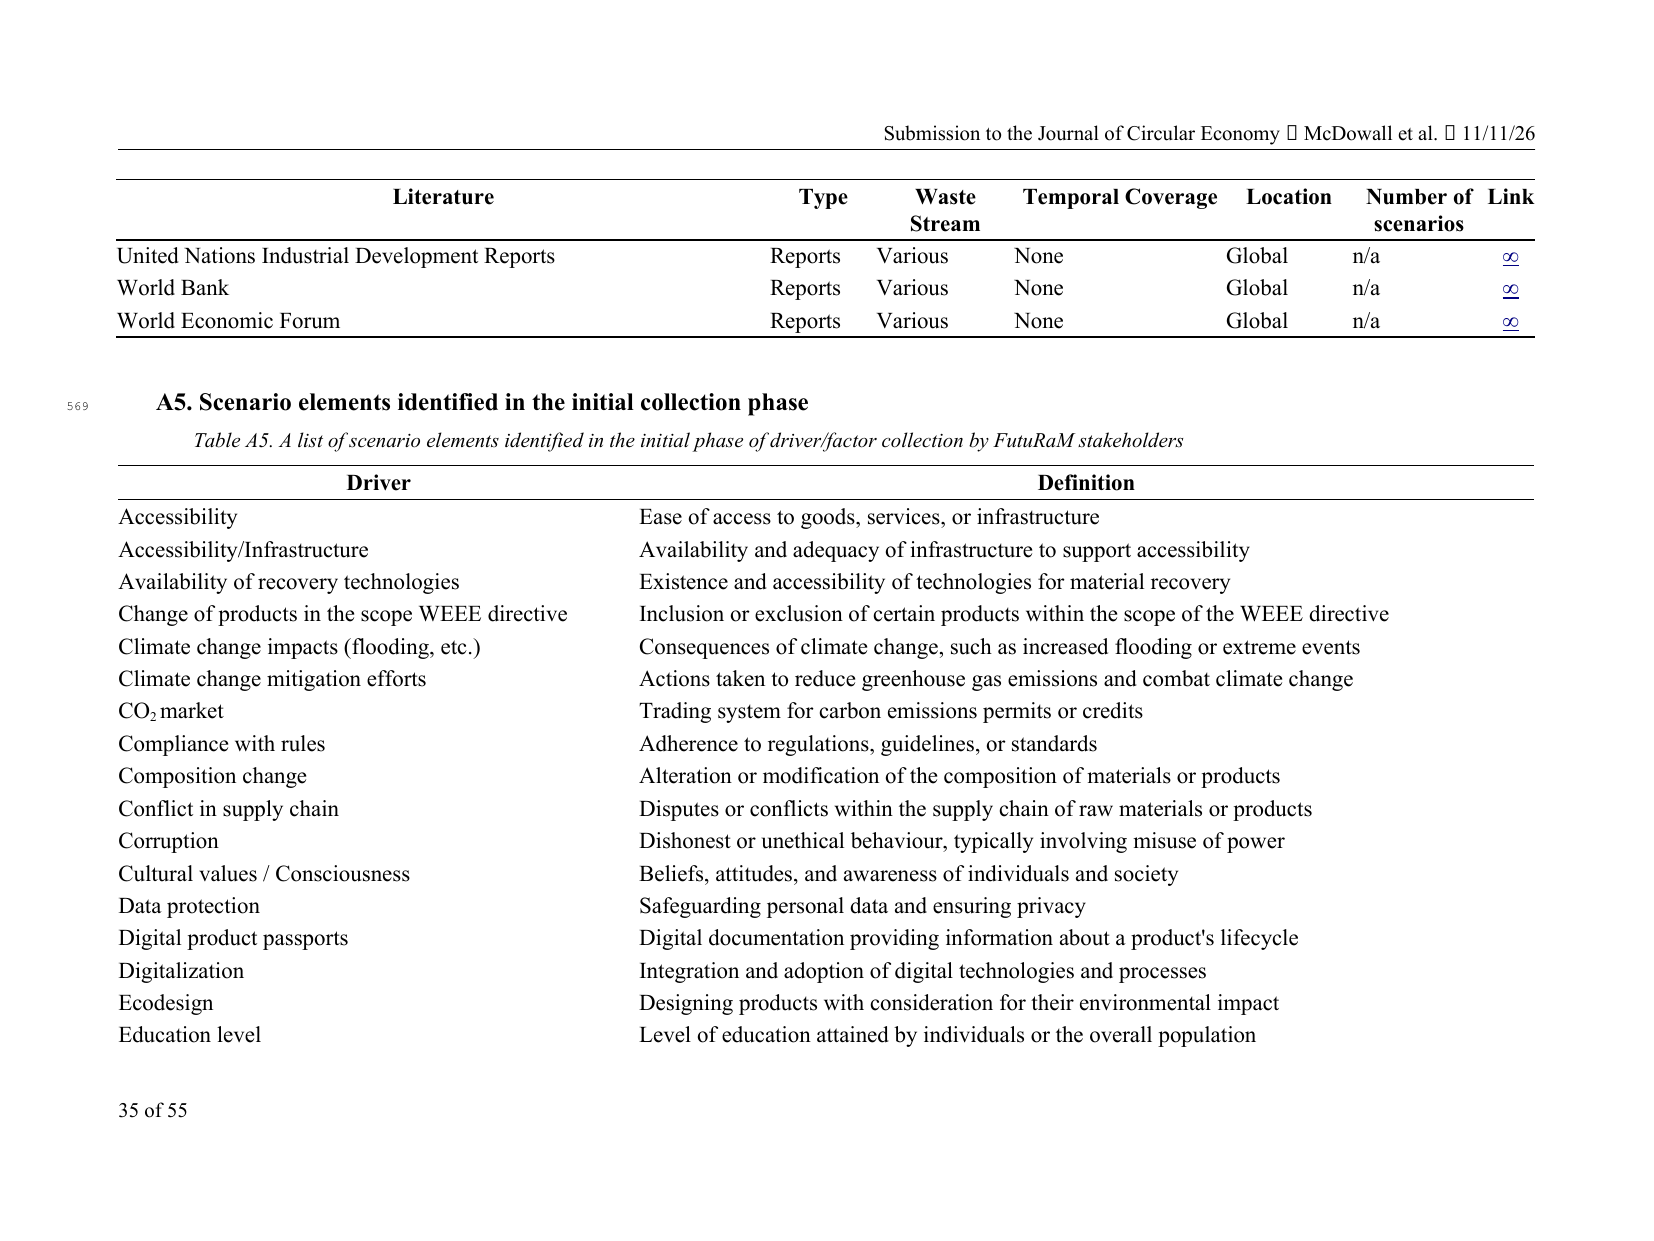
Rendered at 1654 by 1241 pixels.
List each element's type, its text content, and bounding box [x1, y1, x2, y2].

table_cell Availability and adequacy of infrastructure to support accessibility [639, 533, 1533, 565]
table_cell Level of education attained by individuals or the overall population [639, 1019, 1533, 1051]
table_cell Various [876, 304, 1014, 336]
table_cell Integration and adoption of digital technologies and processes [639, 954, 1533, 986]
table_cell n/a [1352, 271, 1486, 304]
table_cell Change of products in the scope WEEE directive [118, 598, 639, 630]
table_cell Compliance with rules [118, 727, 639, 759]
table_cell Accessibility [118, 500, 639, 533]
table_cell Inclusion or exclusion of certain products within the scope of the WEEE directive [639, 598, 1533, 630]
table_header Driver [118, 466, 639, 499]
table_header Link [1486, 180, 1535, 239]
table_cell Dishonest or unethical behaviour, typically involving misuse of power [639, 824, 1533, 857]
table_cell Actions taken to reduce greenhouse gas emissions and combat climate change [639, 662, 1533, 694]
table_cell Various [876, 271, 1014, 304]
table_cell Reports [770, 241, 876, 271]
table_cell Corruption [118, 824, 639, 857]
table_cell Cultural values / Consciousness [118, 857, 639, 889]
table_cell Conflict in supply chain [118, 792, 639, 824]
list Table A5. A list of scenario elements identified in the initial phase of driver/factor collection by FutuRaM stakeholders [193, 428, 1535, 452]
table_cell Designing products with consideration for their environmental impact [639, 986, 1533, 1018]
table_cell Education level [118, 1019, 639, 1051]
table_cell Global [1226, 304, 1352, 336]
table_cell Global [1226, 241, 1352, 271]
table_cell World Economic Forum [116, 304, 770, 336]
table_cell Composition change [118, 759, 639, 792]
table_cell Beliefs, attitudes, and awareness of individuals and society [639, 857, 1533, 889]
table_cell Trading system for carbon emissions permits or credits [639, 695, 1533, 727]
table_cell Disputes or conflicts within the supply chain of raw materials or products [639, 792, 1533, 824]
table_cell Alteration or modification of the composition of materials or products [639, 759, 1533, 792]
table_cell ∞ [1486, 241, 1535, 271]
table_cell Digitalization [118, 954, 639, 986]
table_cell ∞ [1486, 304, 1535, 336]
table_cell Availability of recovery technologies [118, 565, 639, 597]
table_cell Climate change impacts (flooding, etc.) [118, 630, 639, 662]
table_cell Digital documentation providing information about a product's lifecycle [639, 921, 1533, 954]
table_cell CO2 market [118, 695, 639, 727]
table_cell Ecodesign [118, 986, 639, 1018]
table_cell United Nations Industrial Development Reports [116, 241, 770, 271]
table_cell Ease of access to goods, services, or infrastructure [639, 500, 1533, 533]
table_cell Adherence to regulations, guidelines, or standards [639, 727, 1533, 759]
table_cell Global [1226, 271, 1352, 304]
table_cell n/a [1352, 304, 1486, 336]
table_cell Consequences of climate change, such as increased flooding or extreme events [639, 630, 1533, 662]
table_cell Reports [770, 304, 876, 336]
table_header Literature [116, 180, 770, 239]
table_cell None [1014, 241, 1226, 271]
subtitle Scenario elements identified in the initial collection phase [156, 387, 1535, 416]
table_header Number of scenarios [1352, 180, 1486, 239]
table_cell Safeguarding personal data and ensuring privacy [639, 889, 1533, 921]
table_cell None [1014, 271, 1226, 304]
table_header Temporal Coverage [1014, 180, 1226, 239]
table_cell Climate change mitigation efforts [118, 662, 639, 694]
table_cell Data protection [118, 889, 639, 921]
table_header Definition [639, 466, 1533, 499]
table_header Type [770, 180, 876, 239]
table_cell Various [876, 241, 1014, 271]
table_cell World Bank [116, 271, 770, 304]
table_cell None [1014, 304, 1226, 336]
table_cell Reports [770, 271, 876, 304]
table_cell n/a [1352, 241, 1486, 271]
table_cell Accessibility/Infrastructure [118, 533, 639, 565]
table_cell Existence and accessibility of technologies for material recovery [639, 565, 1533, 597]
table_cell ∞ [1486, 271, 1535, 304]
table_header Waste Stream [876, 180, 1014, 239]
table_header Location [1226, 180, 1352, 239]
table_cell Digital product passports [118, 921, 639, 954]
